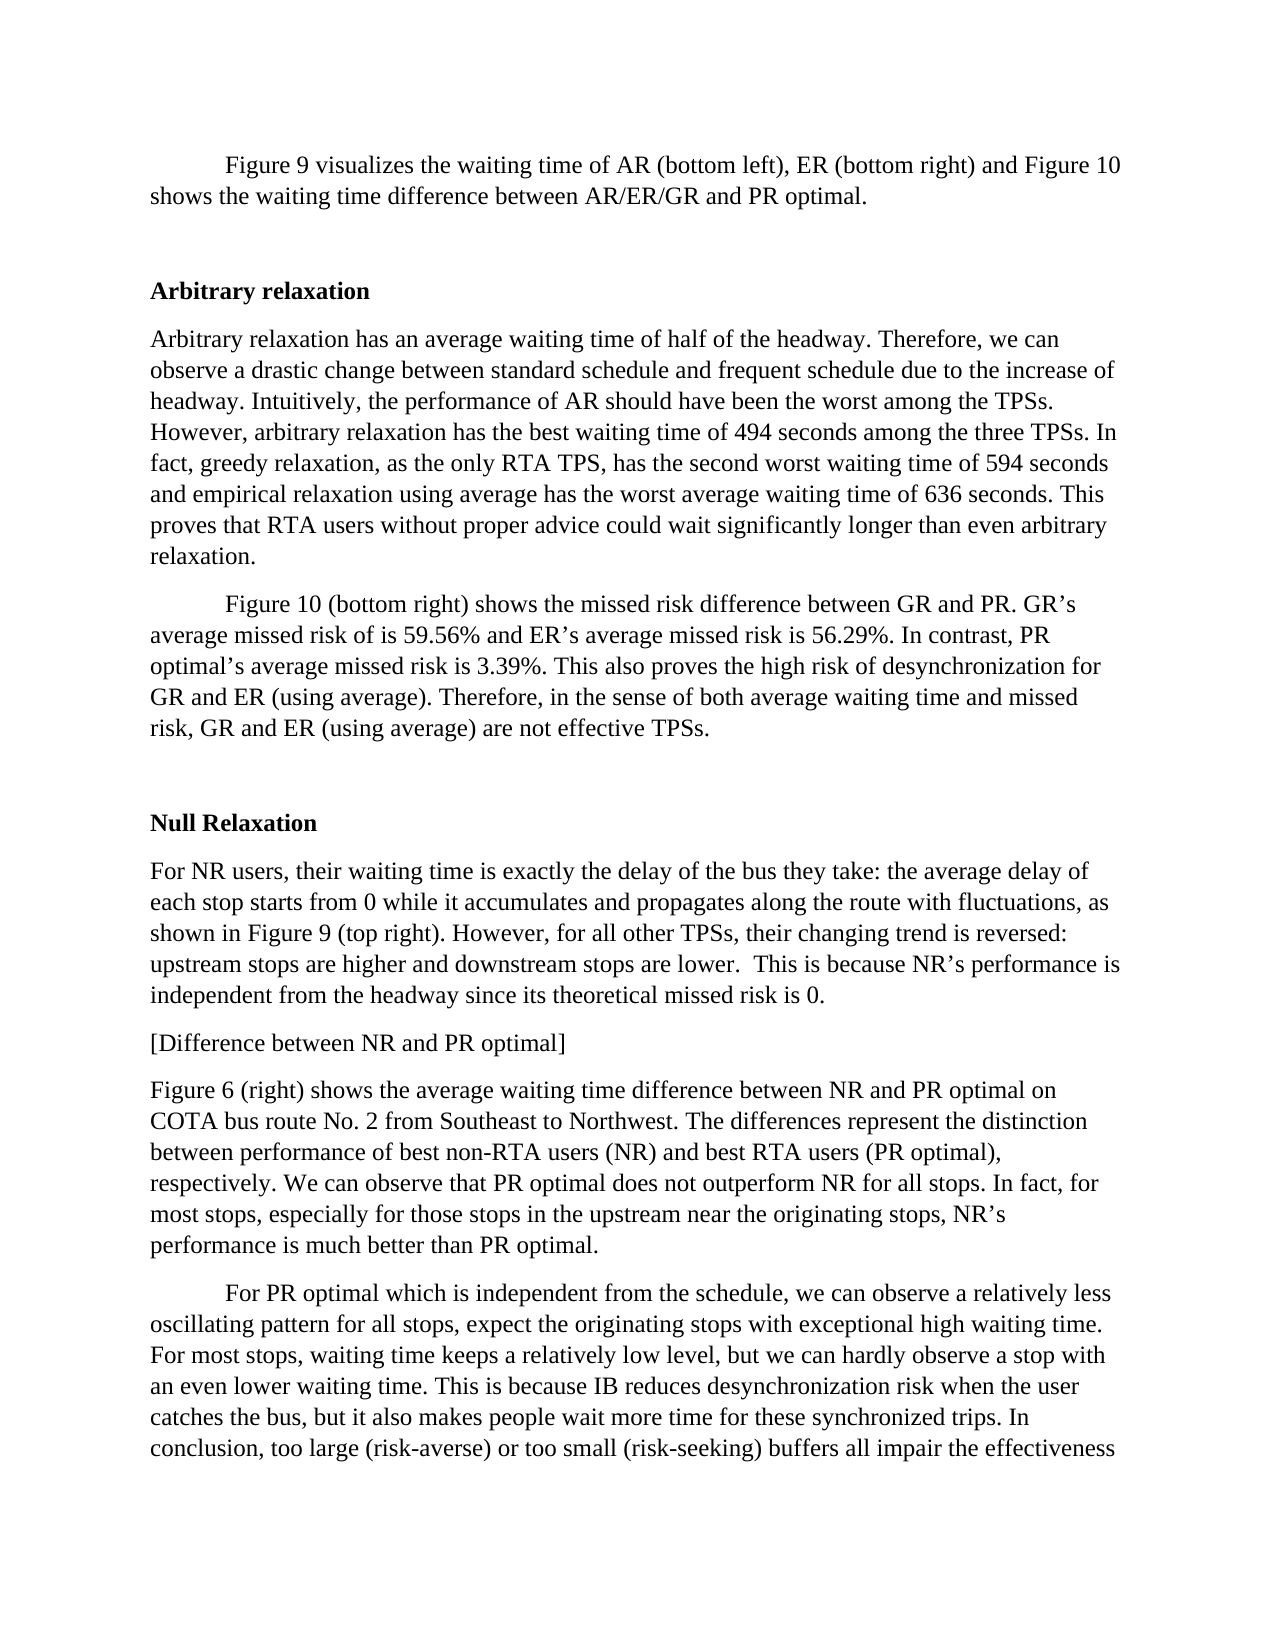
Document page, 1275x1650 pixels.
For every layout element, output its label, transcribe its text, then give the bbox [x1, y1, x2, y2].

text Null Relaxation [150, 808, 1125, 837]
text Figure 9 visualizes the waiting time of AR (bottom left), ER (bottom right) and Figure 10 shows the waiting time difference between AR/ER/GR and PR optimal. [150, 150, 1125, 210]
text [Difference between NR and PR optimal] [150, 1028, 1125, 1056]
text Arbitrary relaxation [150, 276, 1125, 305]
text For NR users, their waiting time is exactly the delay of the bus they take: the average delay of each stop starts from 0 while it accumulates and propagates along the route with fluctuations, as shown in Figure 9 (top right). However, for all other TPSs, their changing trend is reversed: upstream stops are higher and downstream stops are lower. This is because NR’s performance is independent from the headway since its theoretical missed risk is 0. [150, 856, 1125, 1009]
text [150, 1278, 1125, 1462]
text Figure 10 (bottom right) shows the missed risk difference between GR and PR. GR’s average missed risk of is 59.56% and ER’s average missed risk is 56.29%. In contrast, PR optimal’s average missed risk is 3.39%. This also proves the high risk of desynchronization for GR and ER (using average). Therefore, in the sense of both average waiting time and missed risk, GR and ER (using average) are not effective TPSs. [150, 589, 1125, 742]
text Arbitrary relaxation has an average waiting time of half of the headway. Therefore, we can observe a drastic change between standard schedule and frequent schedule due to the increase of headway. Intuitively, the performance of AR should have been the worst among the TPSs. However, arbitrary relaxation has the best waiting time of 494 seconds among the three TPSs. In fact, greedy relaxation, as the only RTA TPS, has the second worst waiting time of 594 seconds and empirical relaxation using average has the worst average waiting time of 636 seconds. This proves that RTA users without proper advice could wait significantly longer than even arbitrary relaxation. [150, 324, 1125, 570]
